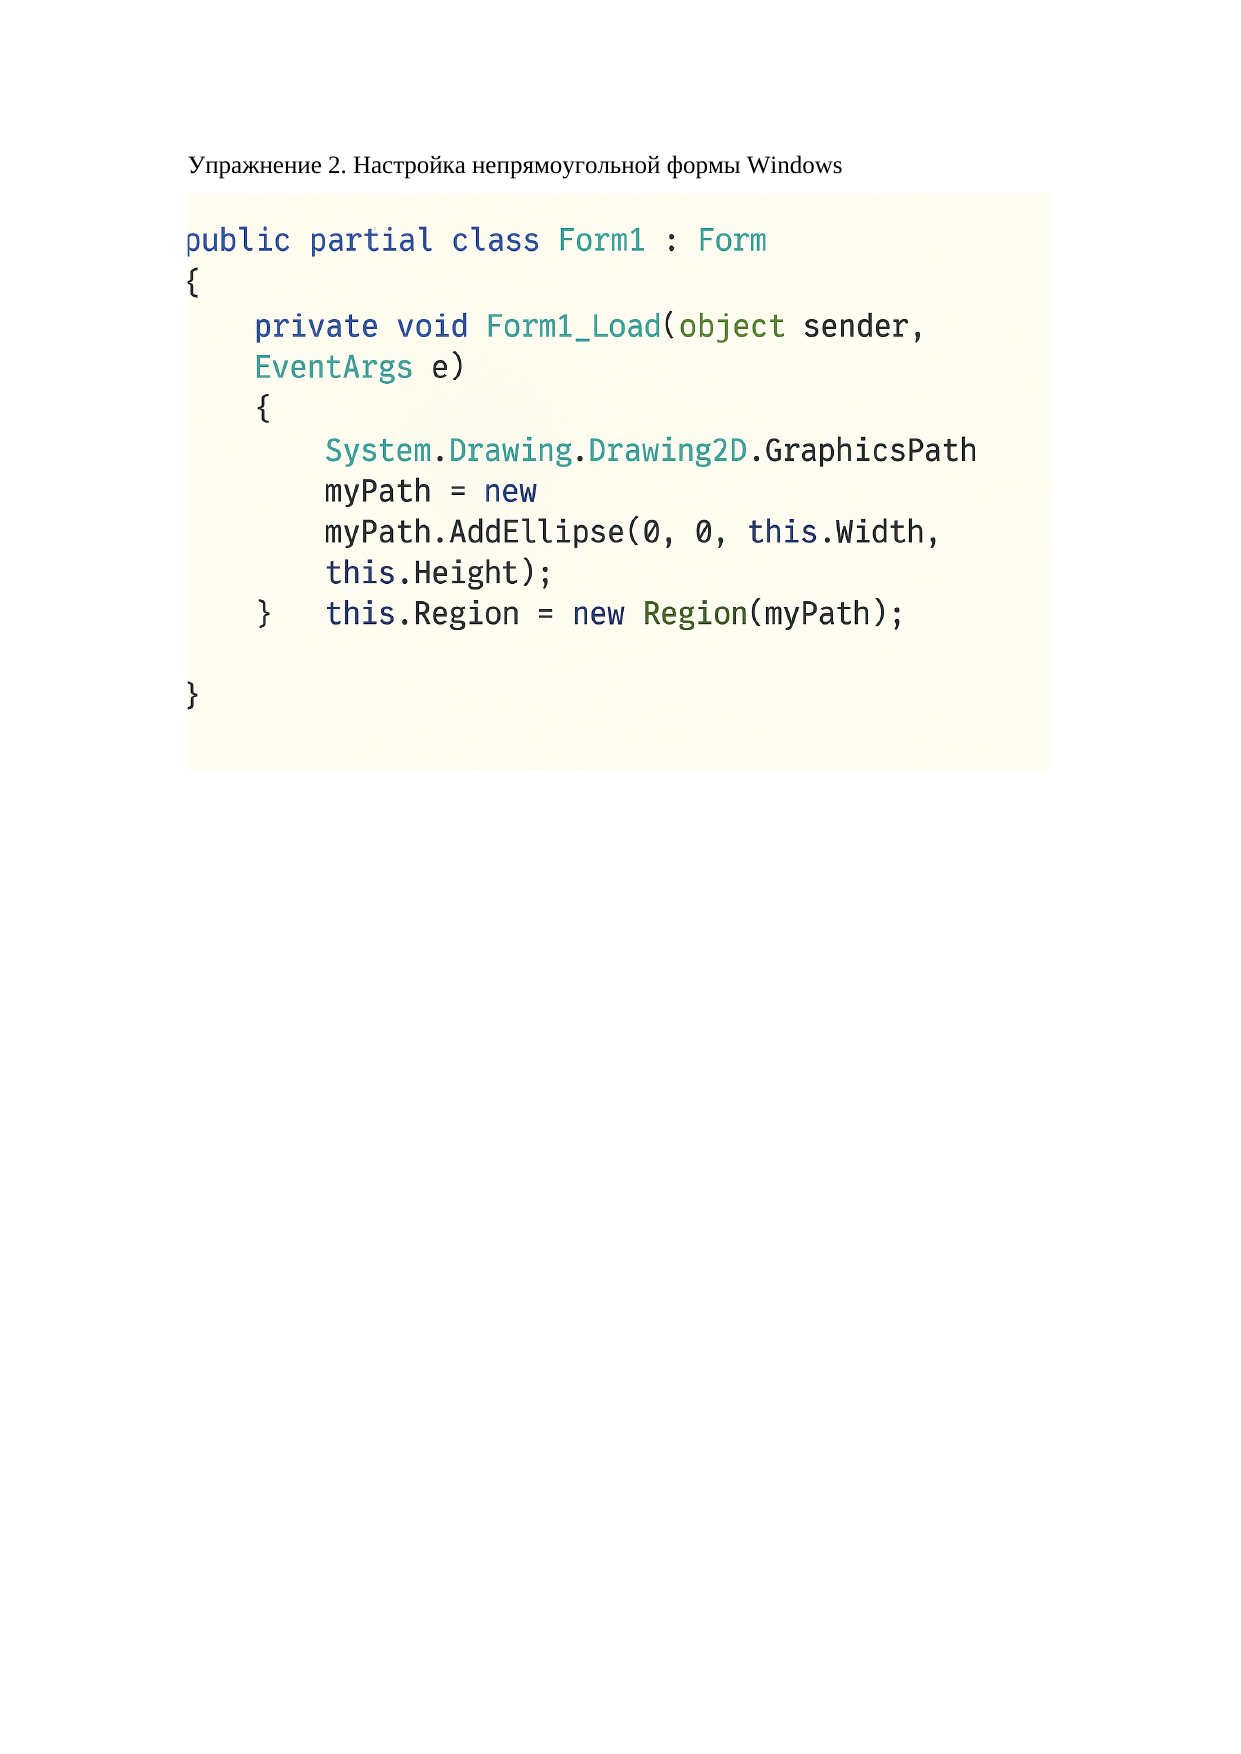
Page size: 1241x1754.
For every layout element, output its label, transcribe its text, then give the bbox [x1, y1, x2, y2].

picture [187, 193, 1052, 770]
text Упражнение 2. Настройка непрямоугольной формы Windows [187, 150, 1053, 179]
